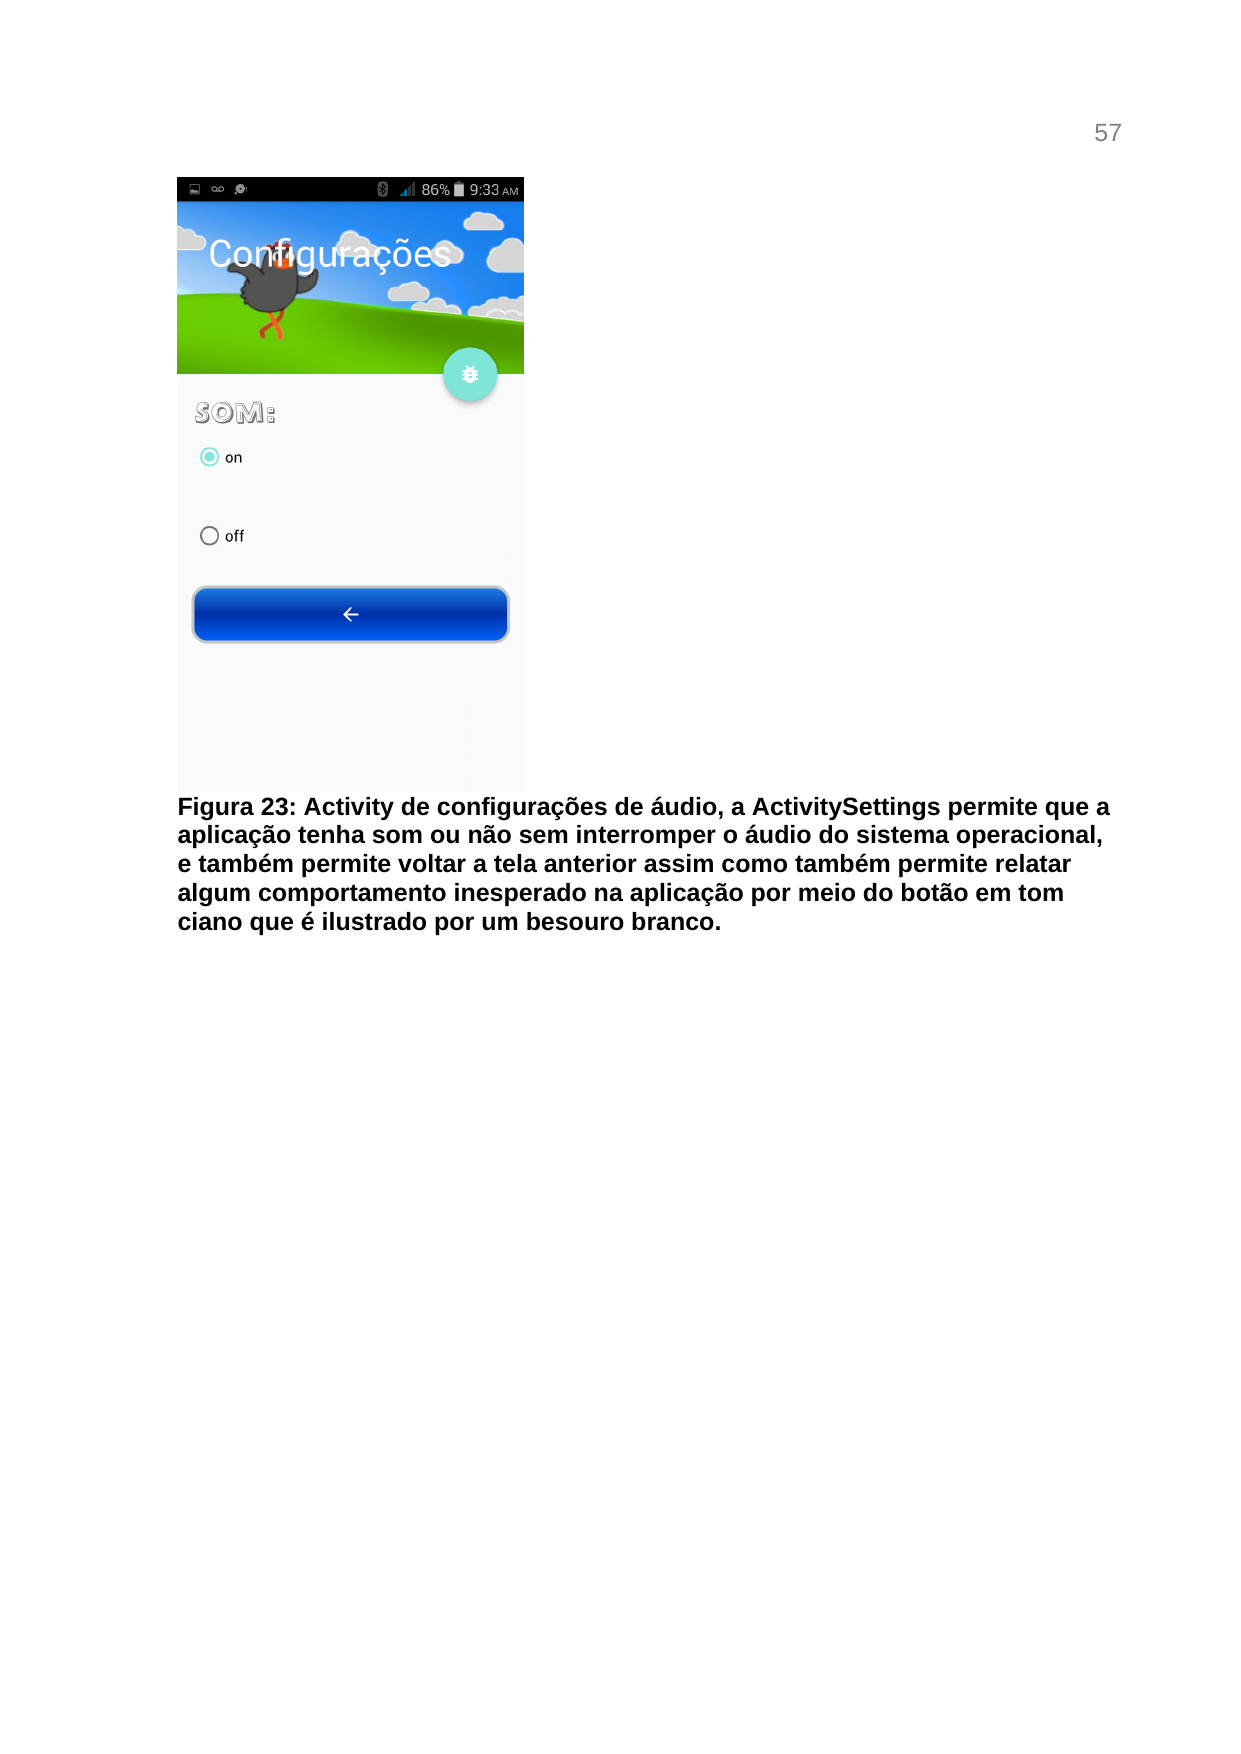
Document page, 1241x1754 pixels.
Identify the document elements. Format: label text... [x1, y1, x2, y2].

picture [177, 177, 524, 792]
